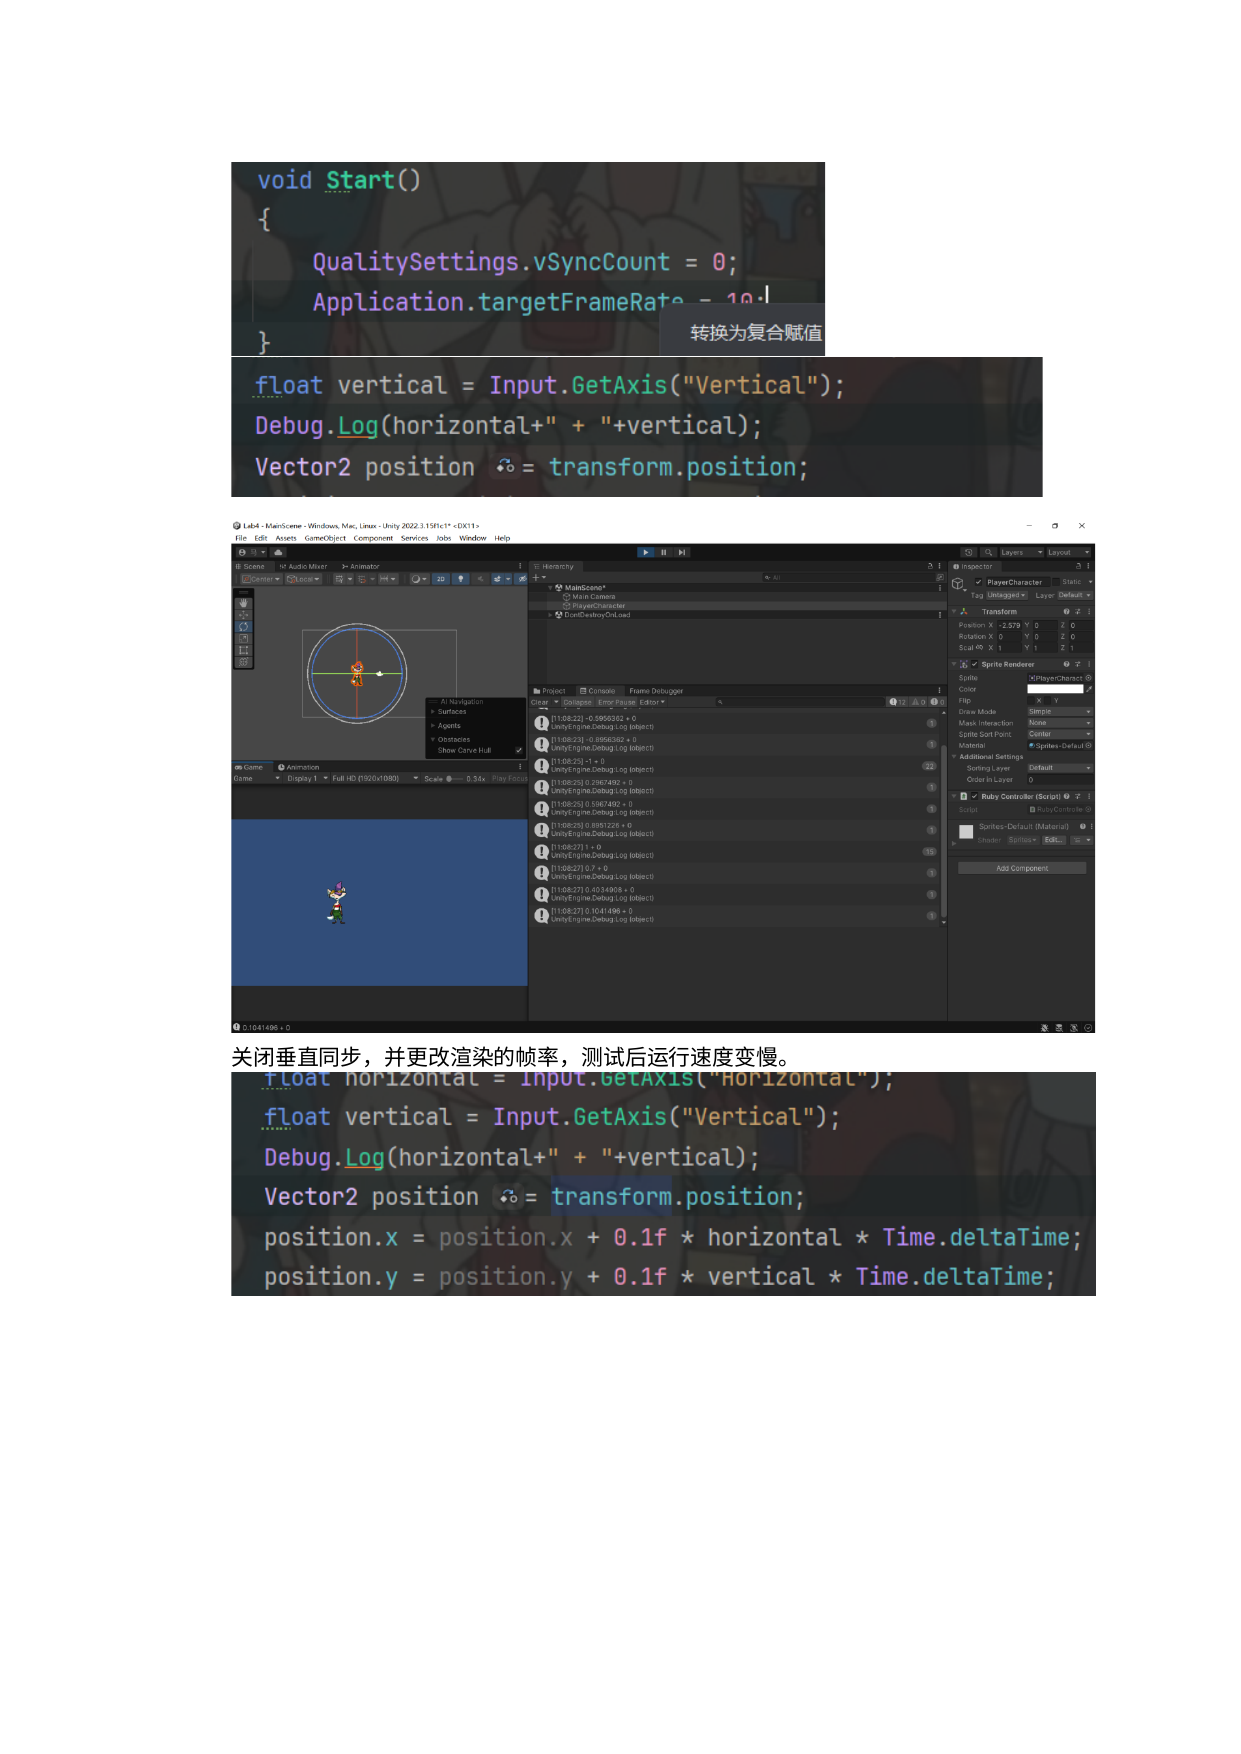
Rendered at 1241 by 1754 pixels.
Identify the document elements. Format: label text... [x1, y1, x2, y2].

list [231, 162, 1053, 519]
picture [231, 1072, 1096, 1296]
picture [231, 519, 1096, 1033]
picture [231, 162, 826, 356]
picture [231, 357, 1043, 497]
